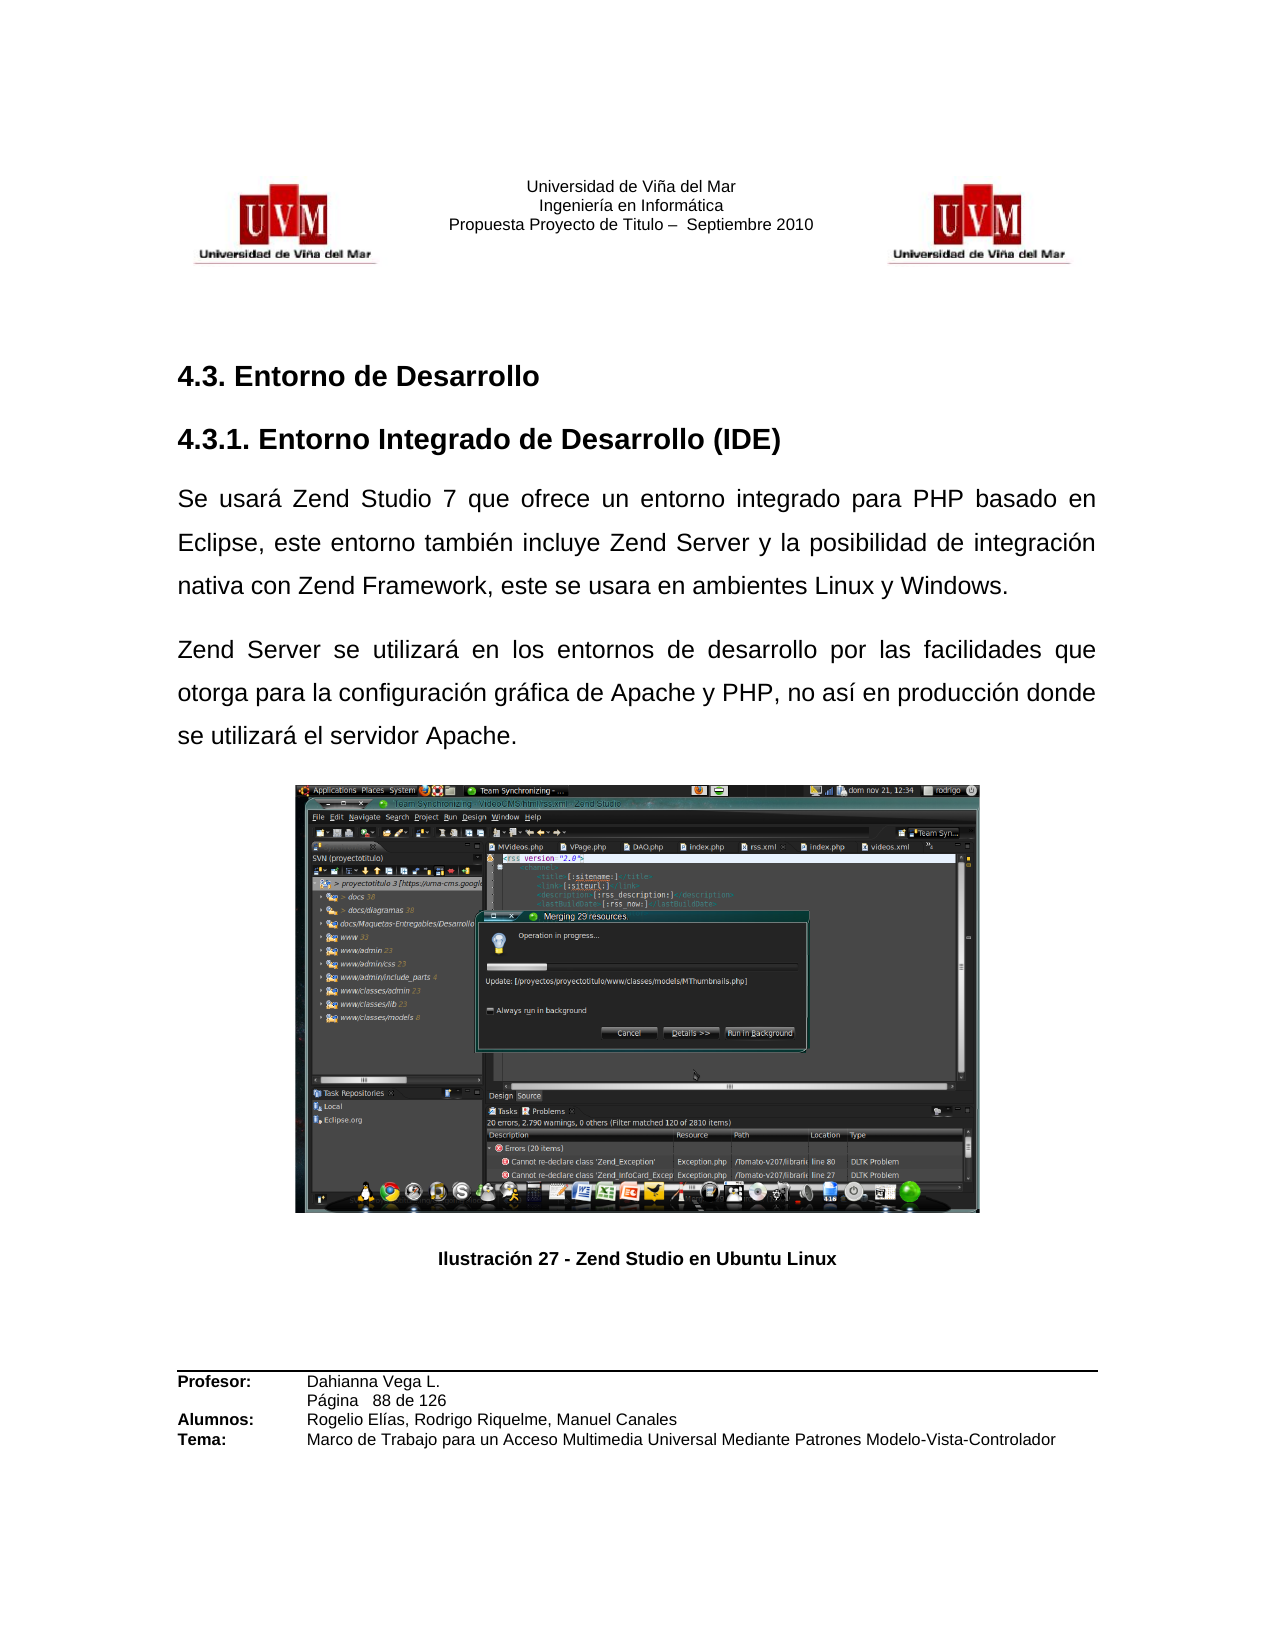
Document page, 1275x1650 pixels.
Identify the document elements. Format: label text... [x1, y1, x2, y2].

subtitle 4.3.1. Entorno Integrado de Desarrollo (IDE) [177, 422, 1098, 455]
text Se usará Zend Studio 7 que ofrece un entorno integrado para PHP basado en Eclipse, este entorno también incluye Zend Server y la posibilidad de integración nativa con Zend Framework, este se usara en ambientes Linux y Windows. [177, 484, 1098, 599]
text Zend Server se utilizará en los entornos de desarrollo por las facilidades que otorga para la configuración gráfica de Apache y PHP, no así en producción donde se utilizará el servidor Apache. [177, 635, 1098, 750]
subtitle 4.3. Entorno de Desarrollo [177, 359, 1098, 392]
picture [177, 176, 390, 267]
picture [295, 785, 980, 1213]
text Ilustración 27 - Zend Studio en Ubuntu Linux [177, 1248, 1098, 1269]
picture [871, 176, 1084, 267]
